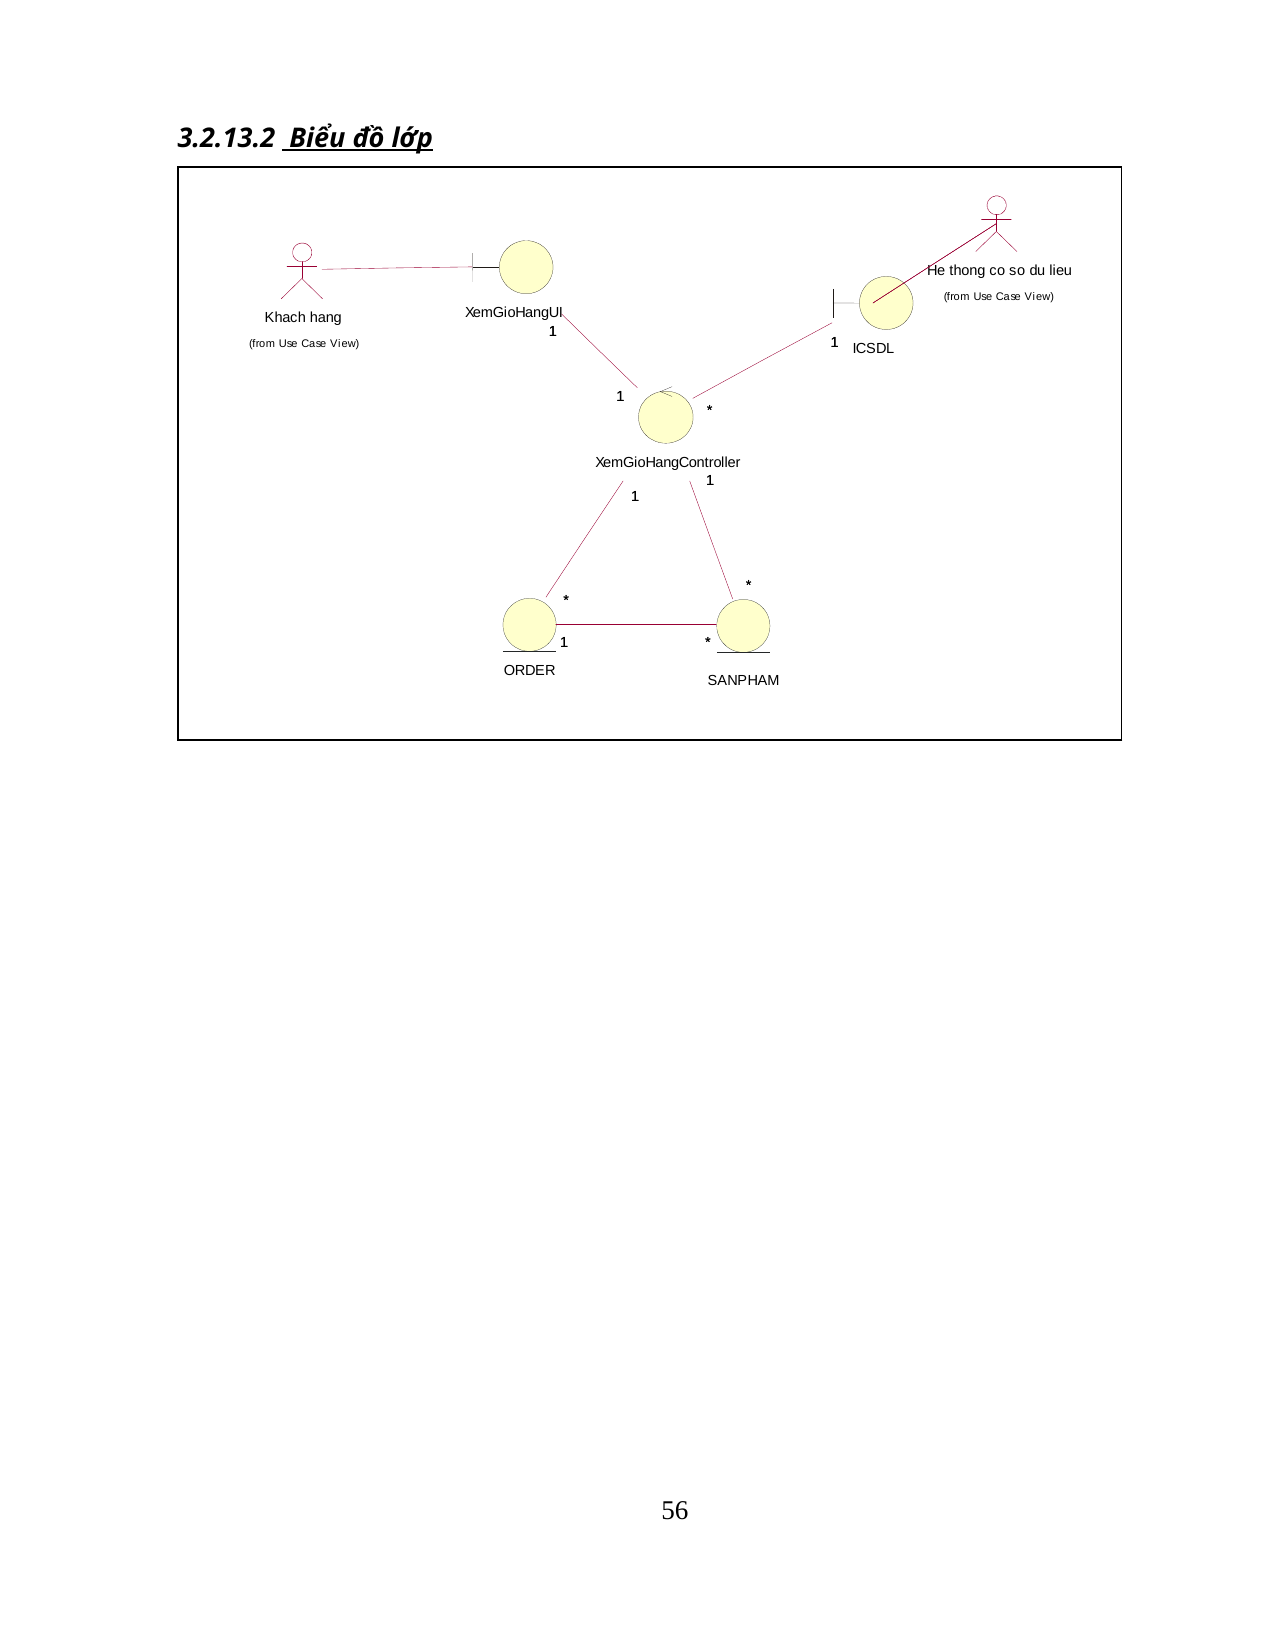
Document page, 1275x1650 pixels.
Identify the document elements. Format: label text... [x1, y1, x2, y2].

subtitle Biểu đồ lớp [177, 118, 1098, 155]
